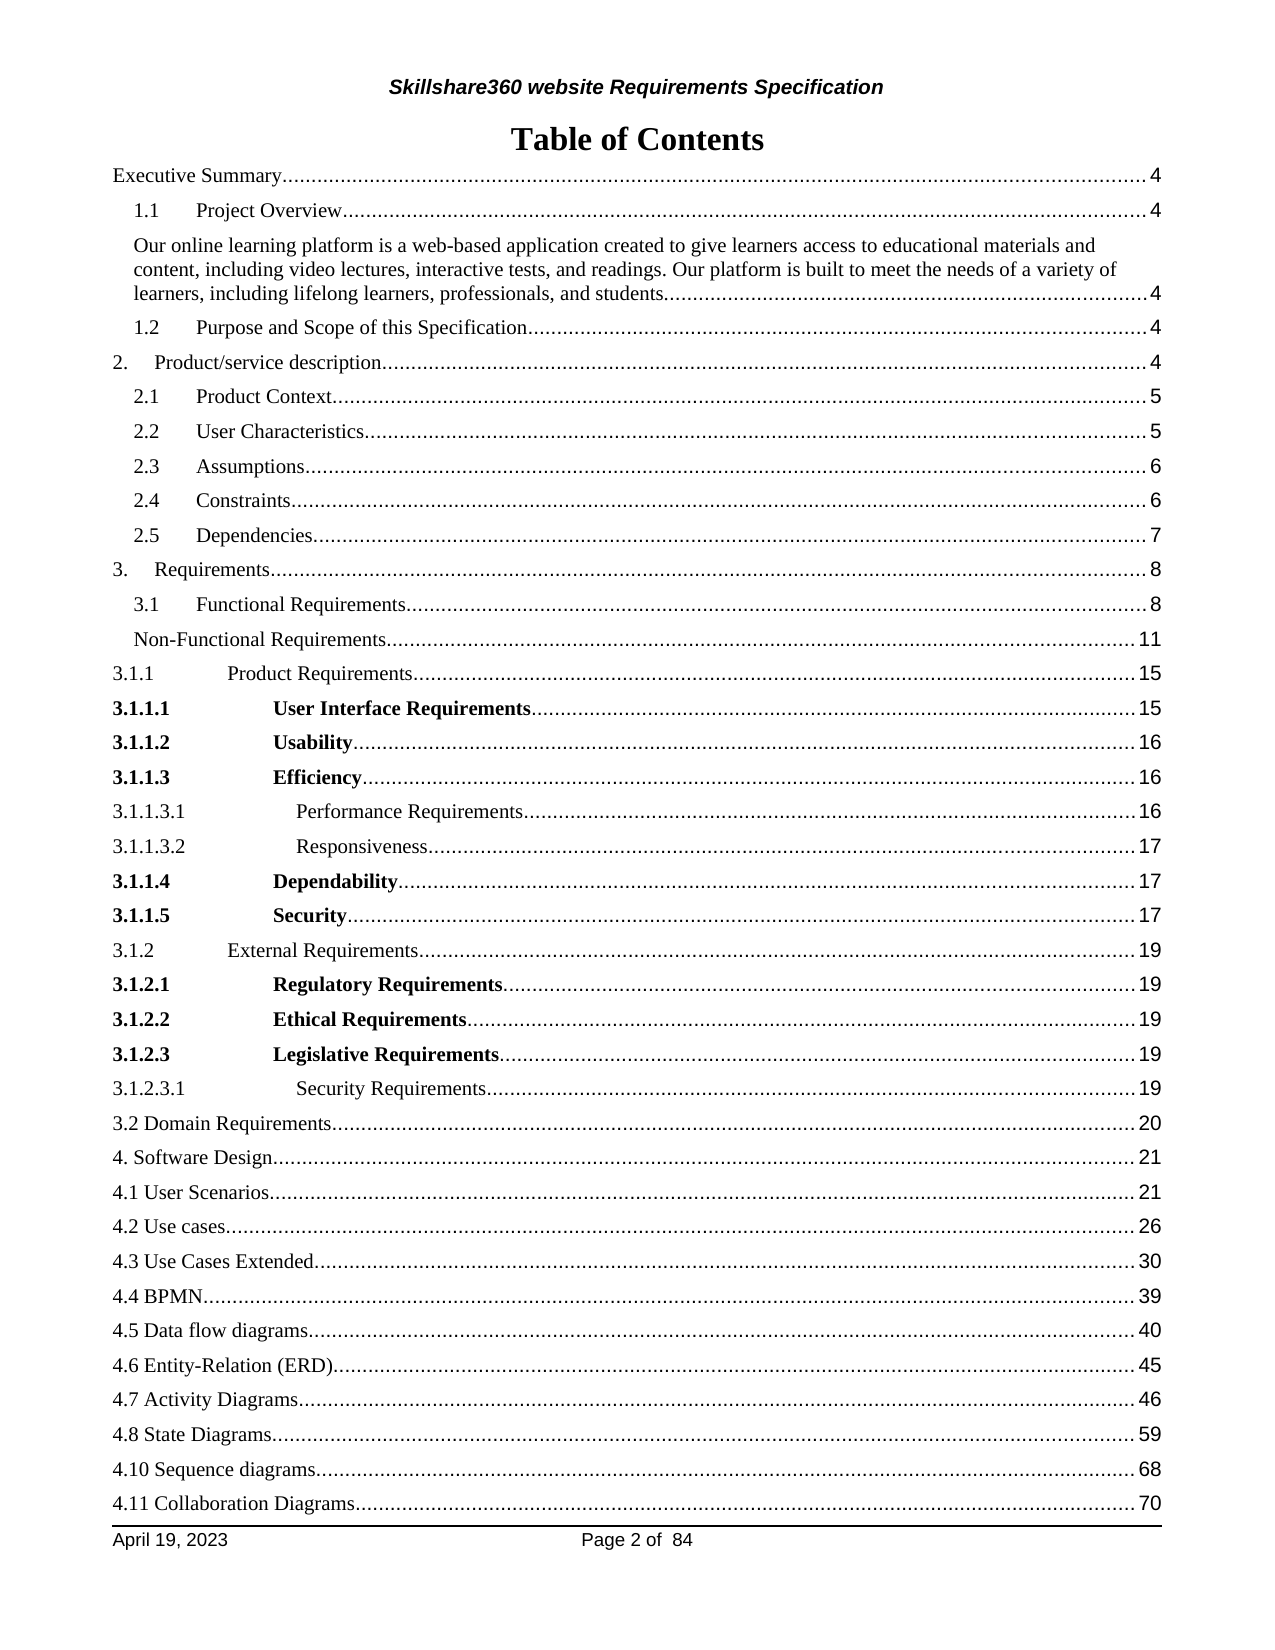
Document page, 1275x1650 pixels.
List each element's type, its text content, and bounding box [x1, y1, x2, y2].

text Table of Contents [112, 119, 1162, 157]
